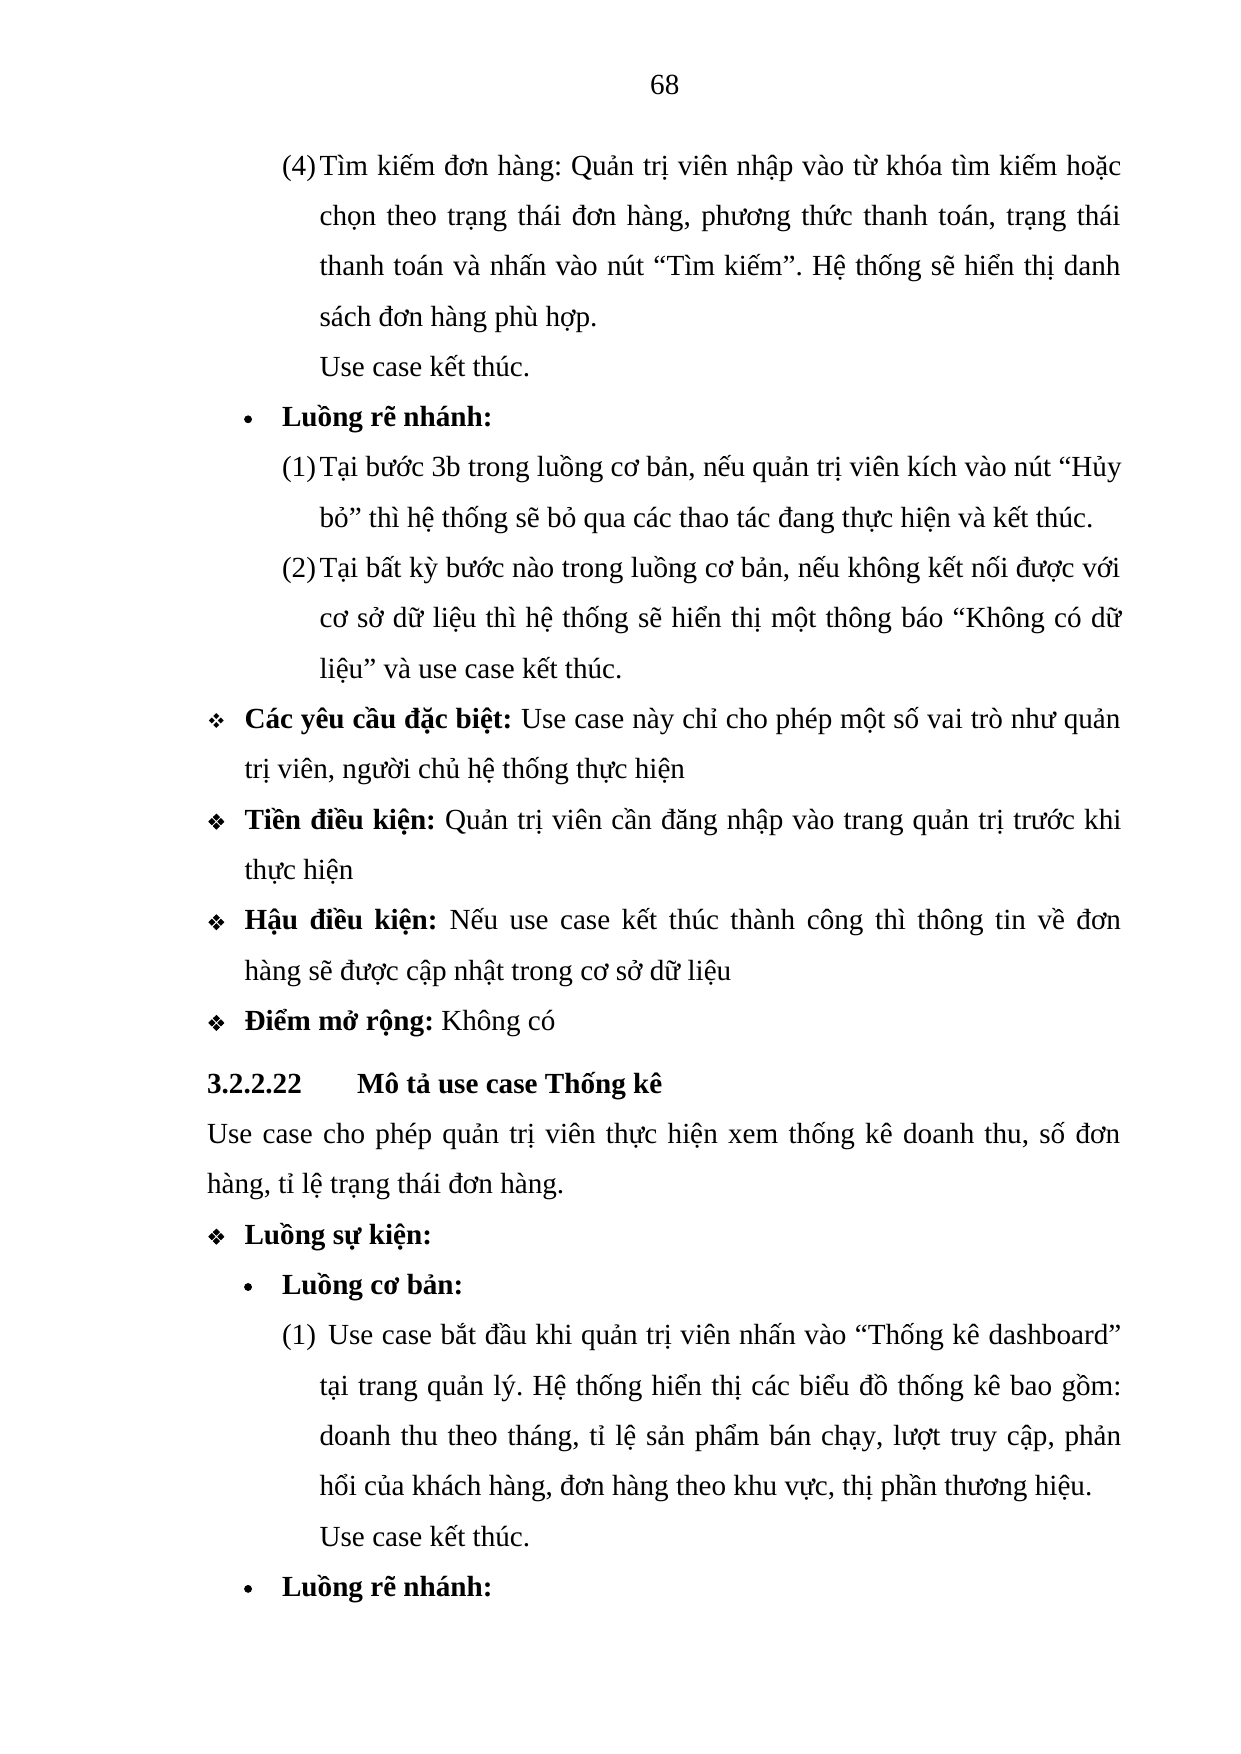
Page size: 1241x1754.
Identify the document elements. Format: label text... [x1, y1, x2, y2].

list Tại bất kỳ bước nào trong luồng cơ bản, nếu không kết nối được với cơ sở dữ liệu thì hệ thống sẽ hiển thị một thông báo “Không có dữ liệu” và use case kết thúc. [282, 550, 1122, 684]
list Use case bắt đầu khi quản trị viên nhấn vào “Thống kê dashboard” tại trang quản lý. Hệ thống hiển thị các biểu đồ thống kê bao gồm: doanh thu theo tháng, tỉ lệ sản phẩm bán chạy, lượt truy cập, phản hổi của khách hàng, đơn hàng theo khu vực, thị phần thương hiệu. [282, 1317, 1122, 1502]
subtitle Mô tả use case Thống kê [207, 1066, 1122, 1099]
list Tìm kiếm đơn hàng: Quản trị viên nhập vào từ khóa tìm kiếm hoặc chọn theo trạng thái đơn hàng, phương thức thanh toán, trạng thái thanh toán và nhấn vào nút “Tìm kiếm”. Hệ thống sẽ hiển thị danh sách đơn hàng phù hợp. [282, 148, 1122, 332]
list Tại bước 3b trong luồng cơ bản, nếu quản trị viên kích vào nút “Hủy bỏ” thì hệ thống sẽ bỏ qua các thao tác đang thực hiện và kết thúc. [282, 449, 1122, 533]
list Điểm mở rộng: Không có [207, 1003, 1122, 1037]
list Use case kết thúc. [319, 1519, 1122, 1552]
list Hậu điều kiện: Nếu use case kết thúc thành công thì thông tin về đơn hàng sẽ được cập nhật trong cơ sở dữ liệu [207, 902, 1122, 986]
list Các yêu cầu đặc biệt: Use case này chỉ cho phép một số vai trò như quản trị viên, người chủ hệ thống thực hiện [207, 701, 1122, 785]
text Use case cho phép quản trị viên thực hiện xem thống kê doanh thu, số đơn hàng, tỉ lệ trạng thái đơn hàng. [207, 1116, 1122, 1200]
list Luồng sự kiện: [207, 1217, 1122, 1250]
list Luồng cơ bản: [244, 1267, 1122, 1301]
list Tiền điều kiện: Quản trị viên cần đăng nhập vào trang quản trị trước khi thực hiện [207, 802, 1122, 886]
list Luồng rẽ nhánh: [244, 399, 1122, 433]
list Use case kết thúc. [319, 349, 1122, 382]
list Luồng rẽ nhánh: [244, 1569, 1122, 1602]
